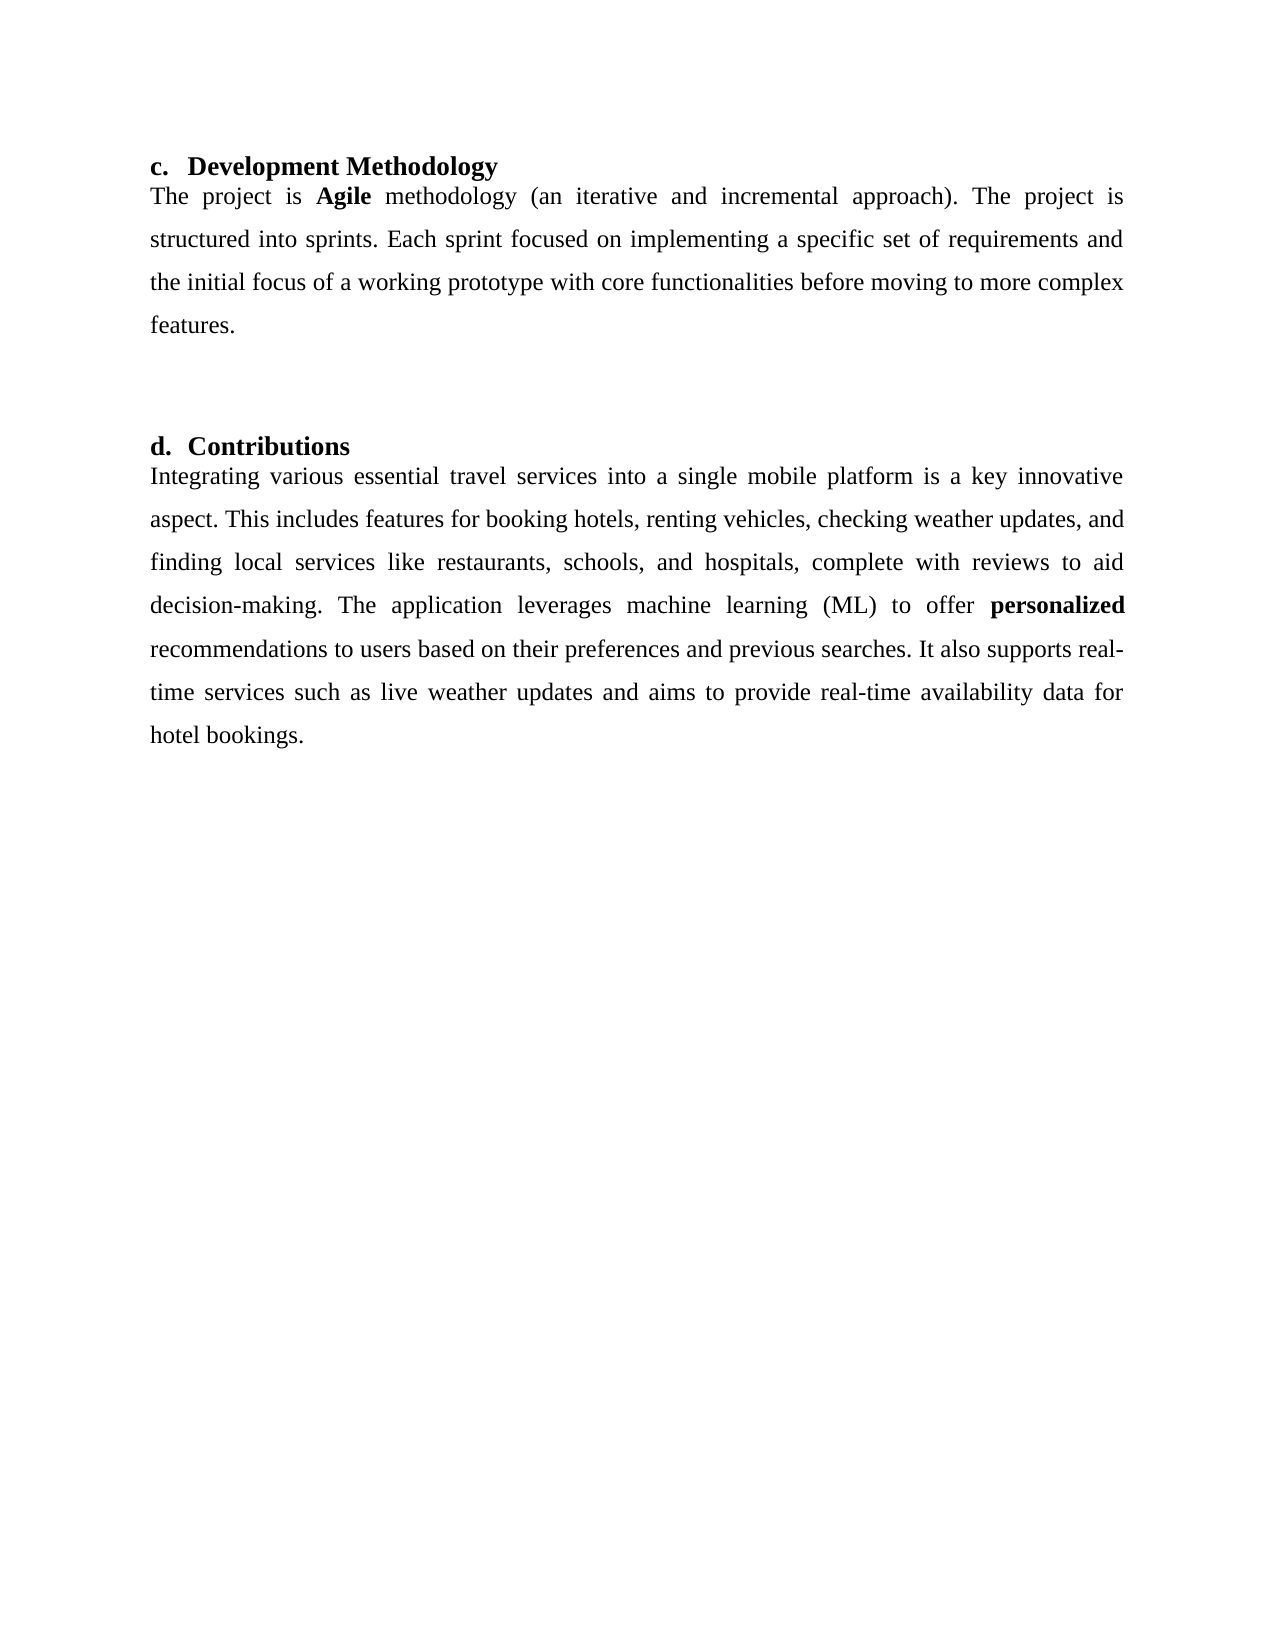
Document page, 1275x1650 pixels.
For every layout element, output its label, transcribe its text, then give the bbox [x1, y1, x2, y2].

subtitle Development Methodology [150, 150, 1125, 181]
subtitle Contributions [150, 430, 1125, 461]
text The project is Agile methodology (an iterative and incremental approach). The project is structured into sprints. Each sprint focused on implementing a specific set of requirements and the initial focus of a working prototype with core functionalities before moving to more complex features. [150, 181, 1125, 339]
text Integrating various essential travel services into a single mobile platform is a key innovative aspect. This includes features for booking hotels, renting vehicles, checking weather updates, and finding local services like restaurants, schools, and hospitals, complete with reviews to aid decision-making. The application leverages machine learning (ML) to offer personalized recommendations to users based on their preferences and previous searches. It also supports real-time services such as live weather updates and aims to provide real-time availability data for hotel bookings. [150, 461, 1125, 749]
